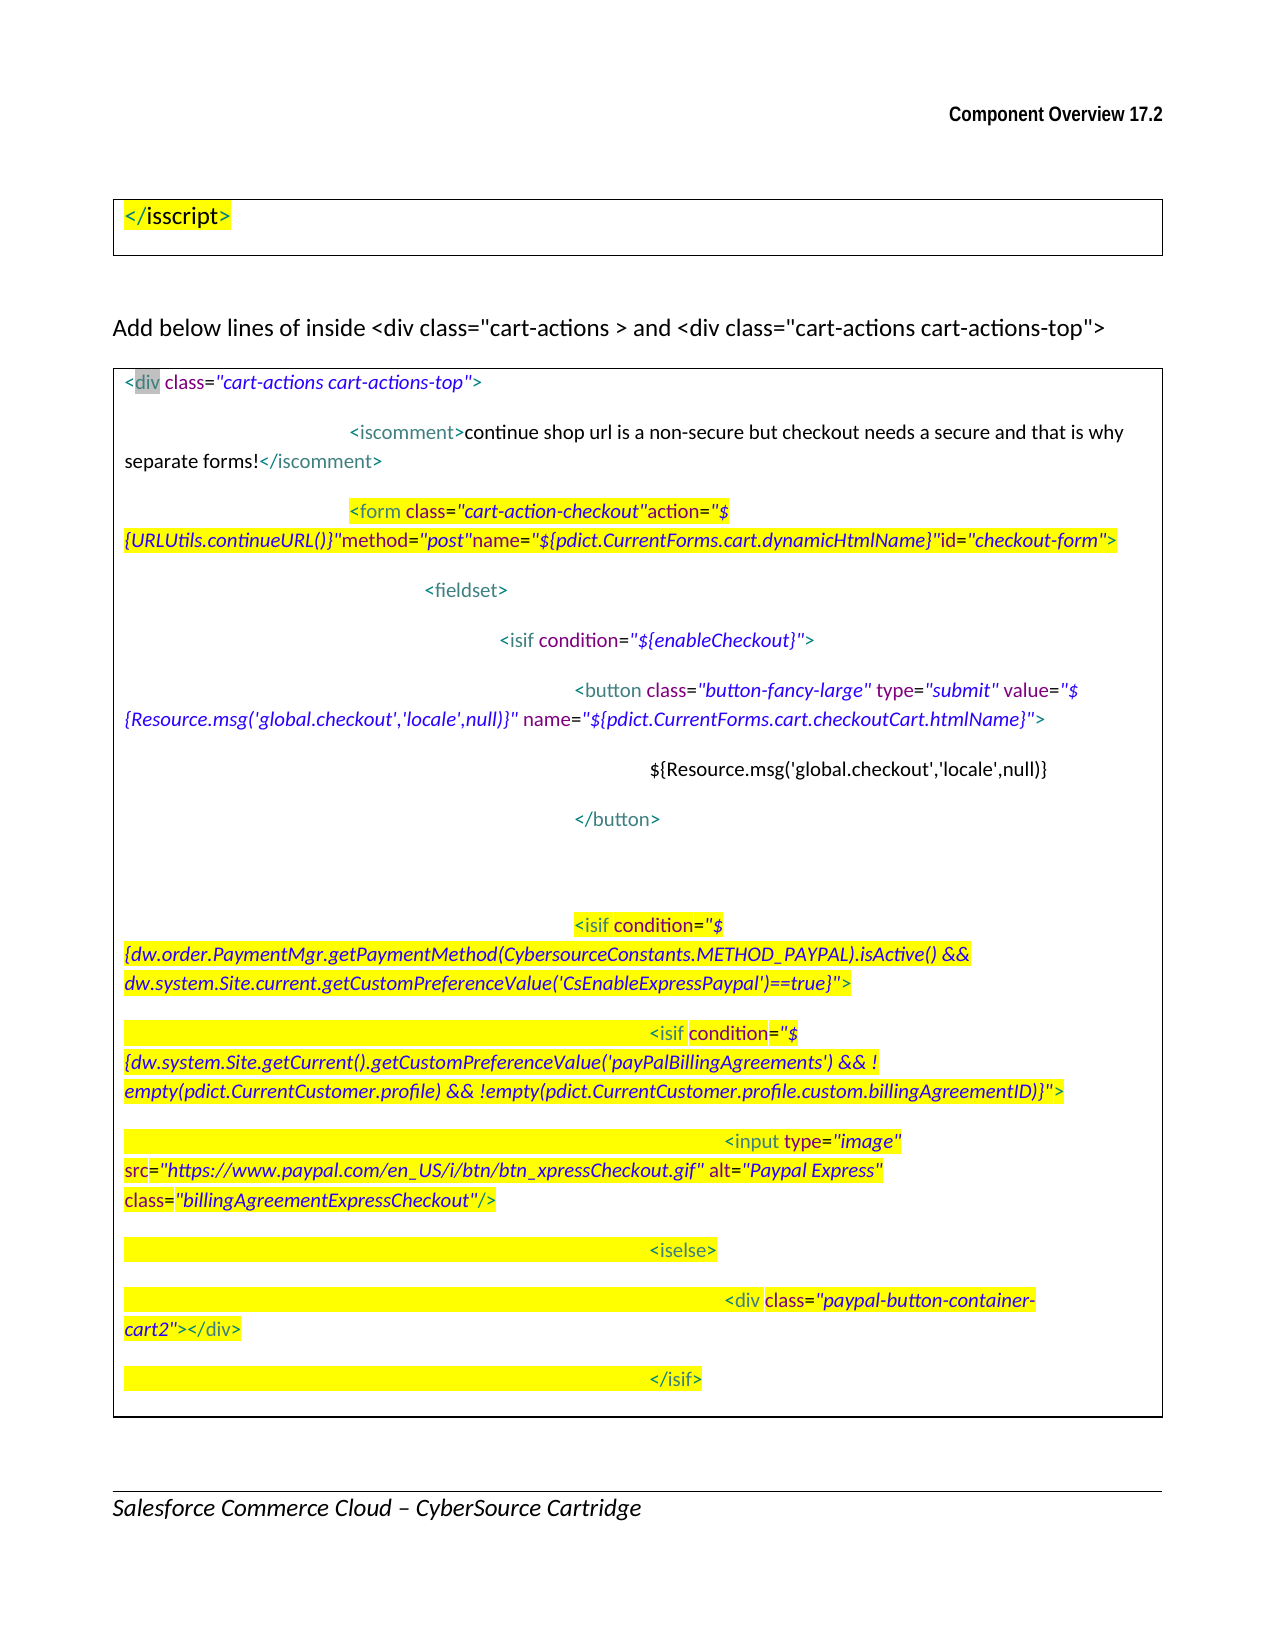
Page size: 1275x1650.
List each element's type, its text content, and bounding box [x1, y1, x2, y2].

text Add below lines of inside <div class="cart-actions > and <div class="cart-actions cart-actions-top"> [112, 312, 1162, 343]
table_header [114, 200, 1162, 255]
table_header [114, 369, 1162, 1416]
